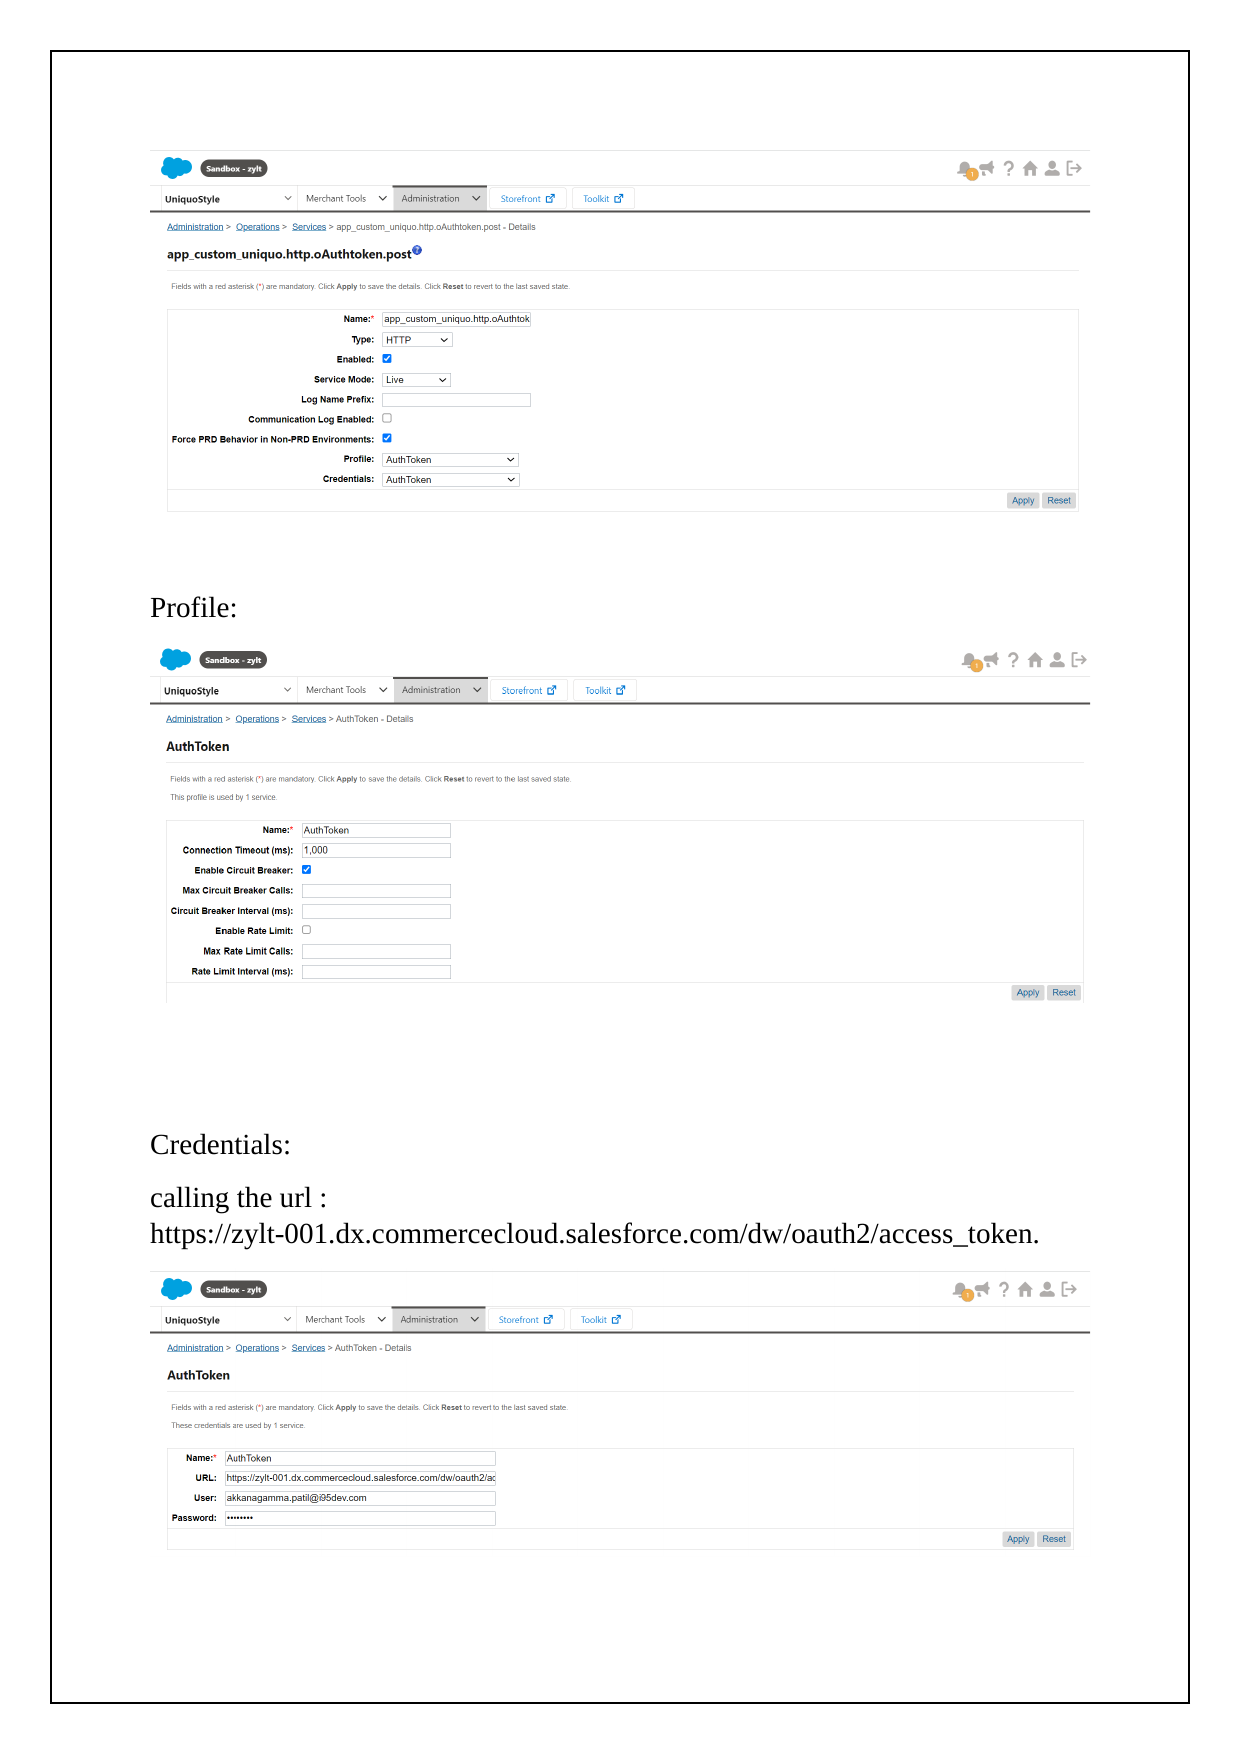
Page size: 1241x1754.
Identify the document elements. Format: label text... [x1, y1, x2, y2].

text Profile: [150, 590, 1090, 624]
picture [150, 1268, 1091, 1557]
text Credentials: [150, 1127, 1090, 1161]
picture [150, 150, 1091, 519]
picture [150, 643, 1091, 1003]
text calling the url : https://zylt-001.dx.commercecloud.salesforce.com/dw/oauth2/access_token. [150, 1180, 1090, 1250]
